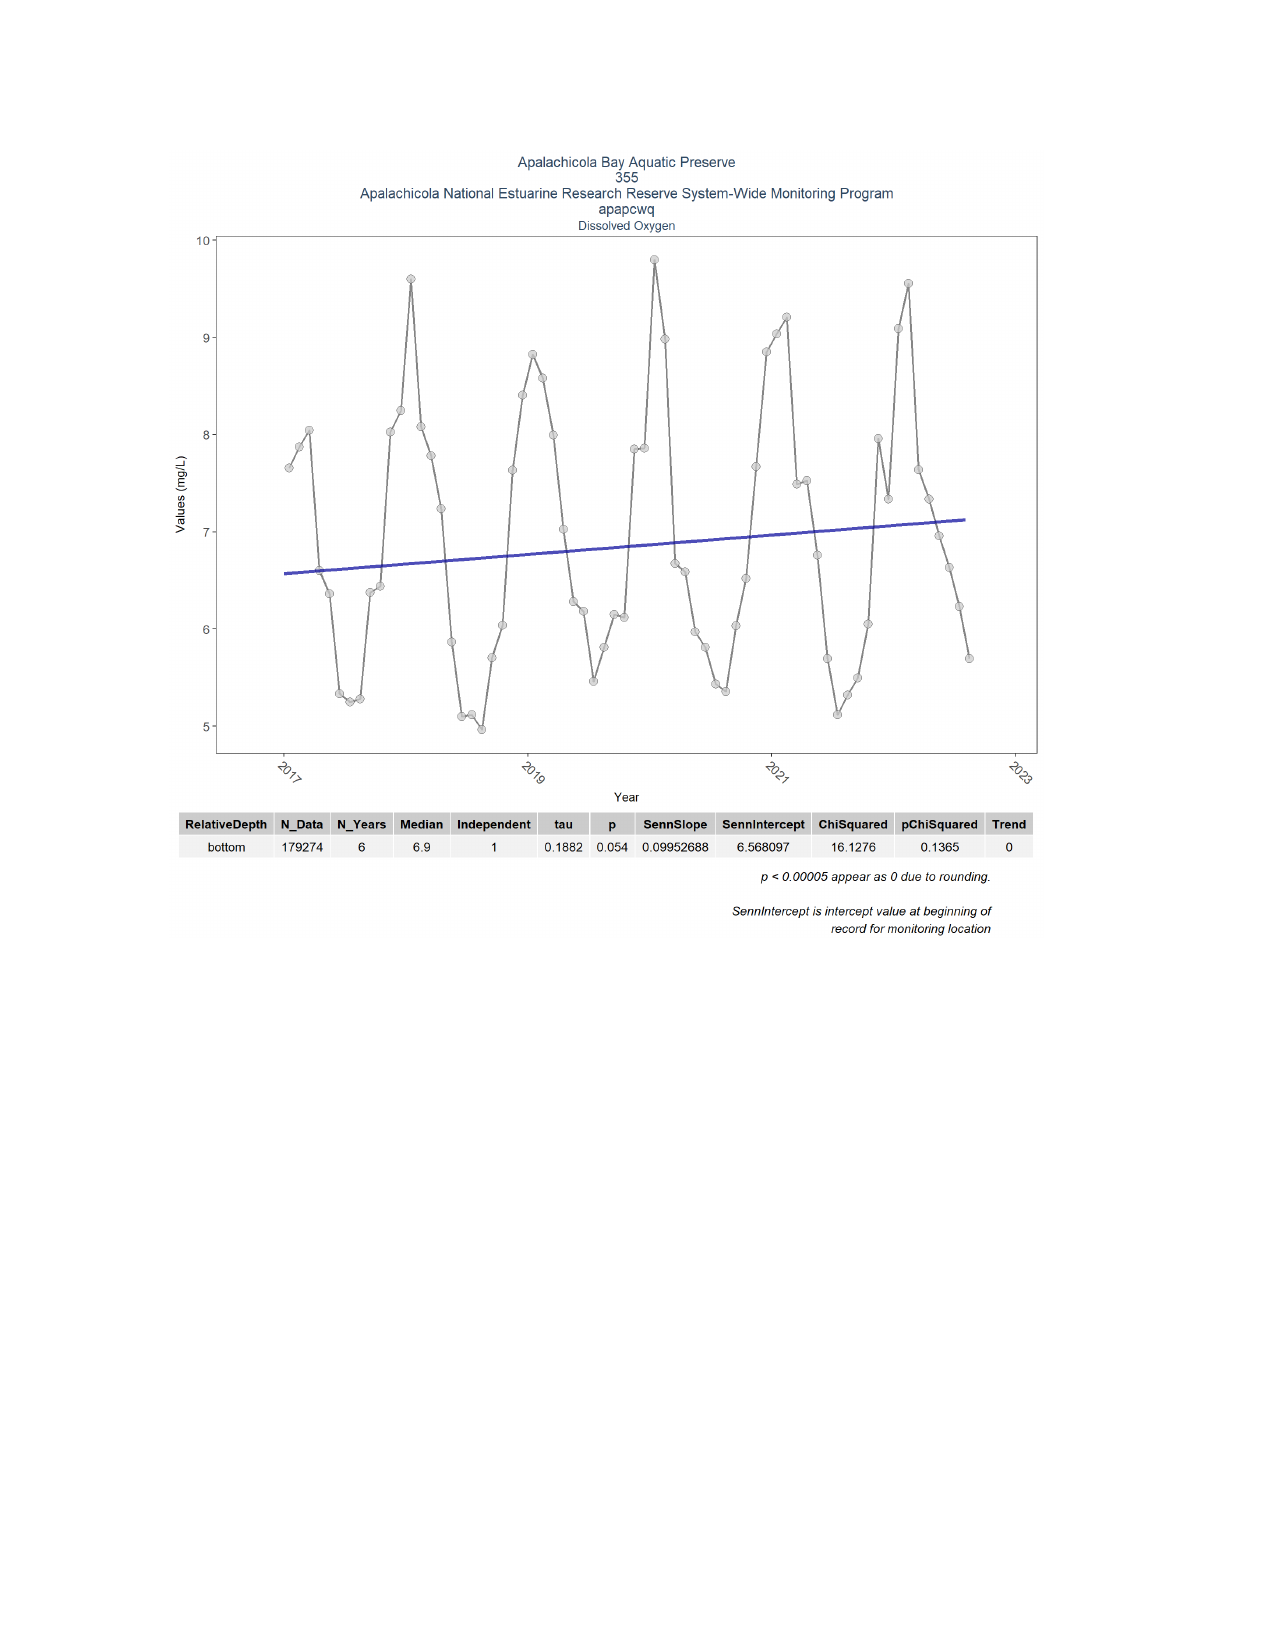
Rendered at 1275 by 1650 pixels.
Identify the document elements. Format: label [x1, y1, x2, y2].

picture [168, 150, 1044, 938]
